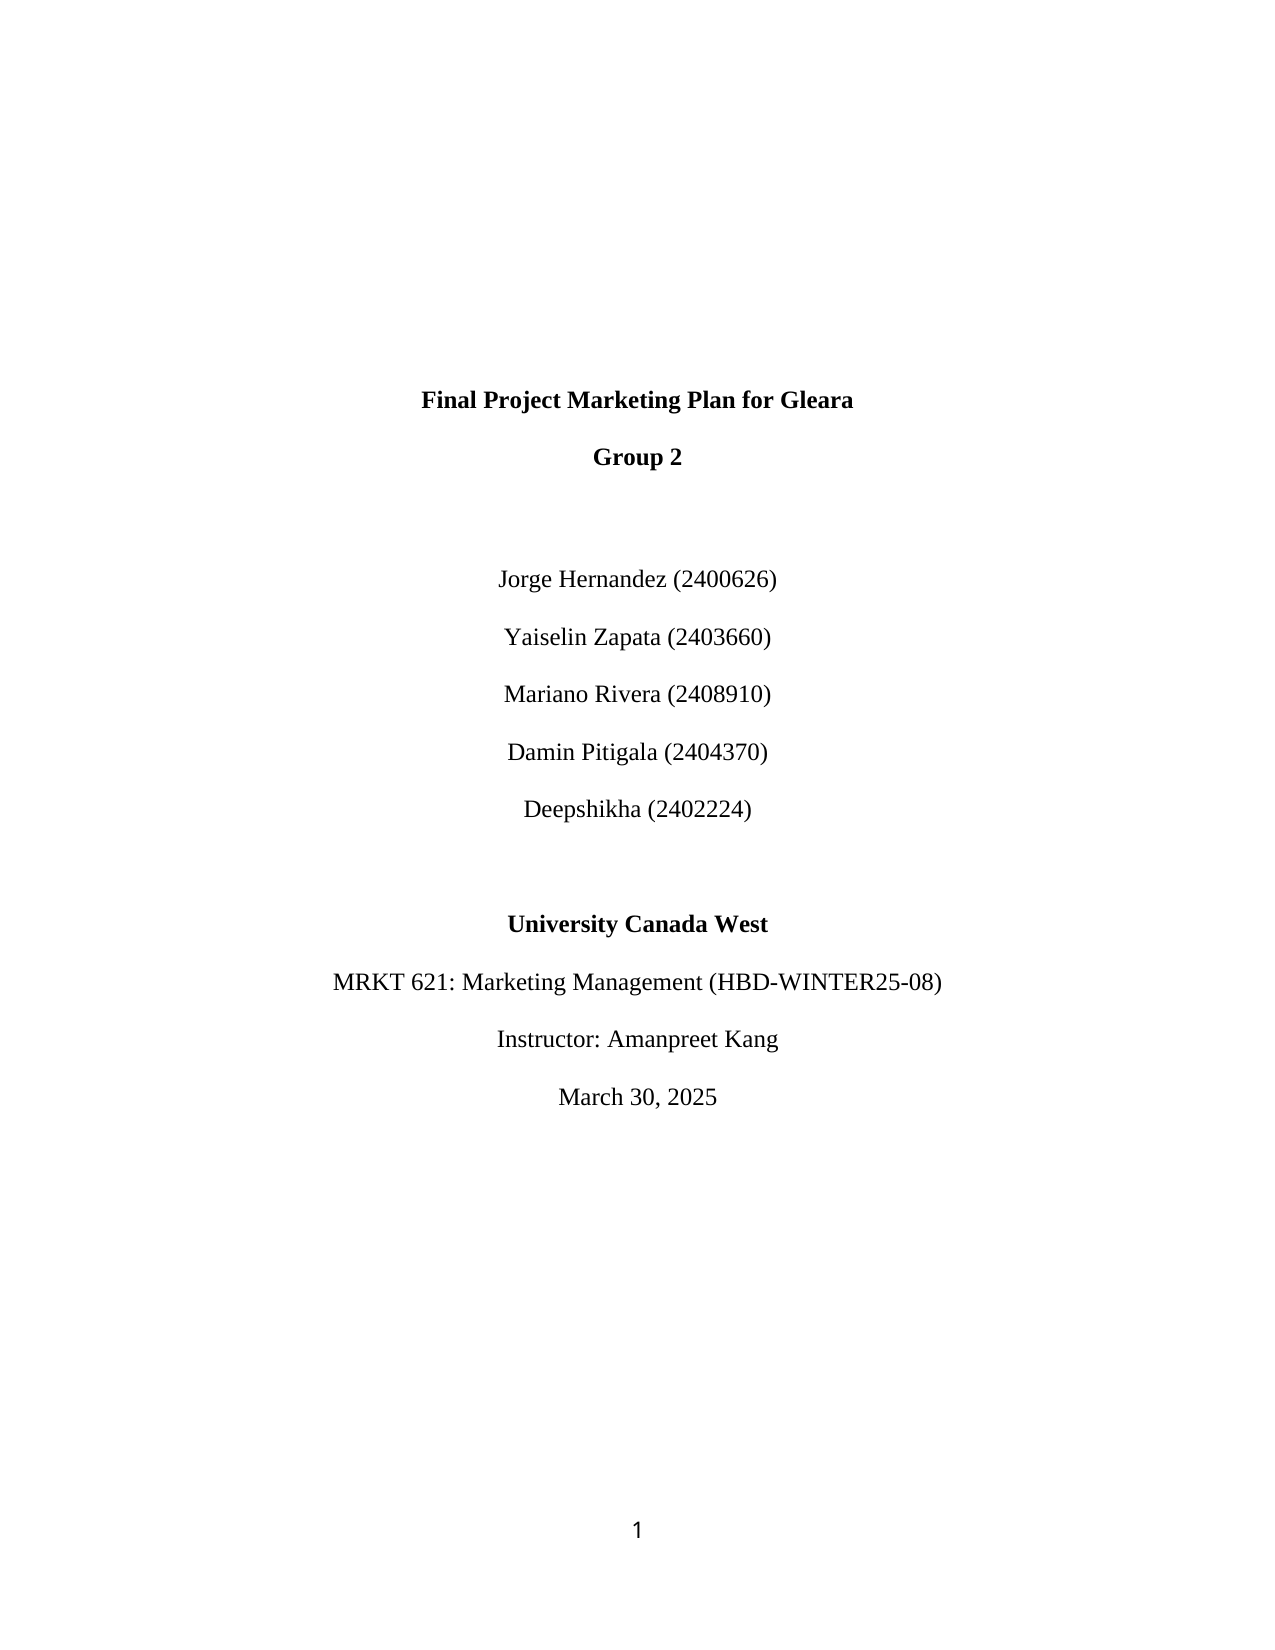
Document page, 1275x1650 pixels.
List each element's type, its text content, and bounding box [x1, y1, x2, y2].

title Deepshikha (2402224) [150, 794, 1125, 823]
title Mariano Rivera (2408910) [150, 679, 1125, 708]
title Yaiselin Zapata (2403660) [150, 622, 1125, 651]
title Instructor: Amanpreet Kang [150, 1024, 1125, 1053]
title Group 2 [150, 442, 1125, 471]
title Final Project Marketing Plan for Gleara [150, 385, 1125, 414]
title March 30, 2025 [150, 1082, 1125, 1111]
title Jorge Hernandez (2400626) [150, 564, 1125, 593]
title Damin Pitigala (2404370) [150, 737, 1125, 766]
title University Canada West [150, 909, 1125, 938]
title MRKT 621: Marketing Management (HBD-WINTER25-08) [150, 967, 1125, 996]
